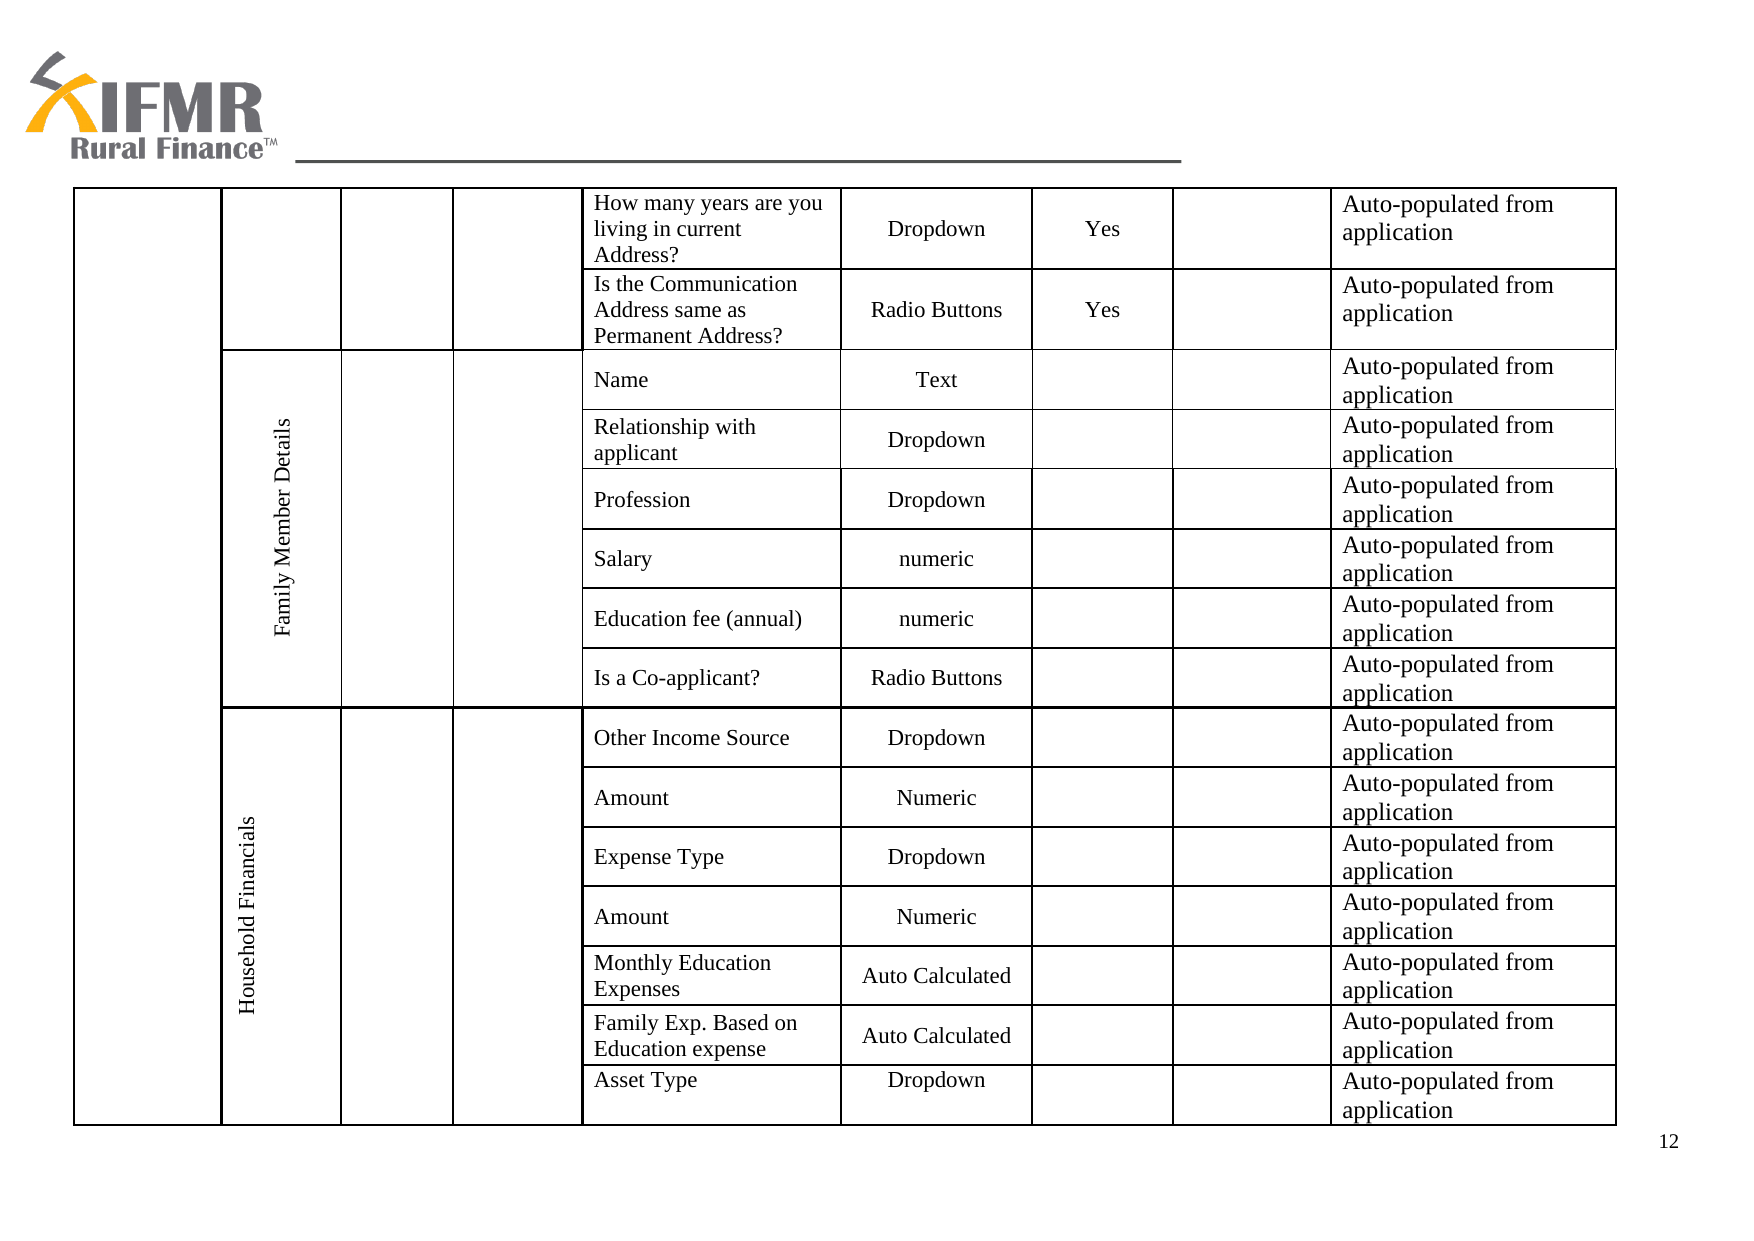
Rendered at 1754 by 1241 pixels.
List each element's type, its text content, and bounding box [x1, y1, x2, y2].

table_cell Auto-populated from application [1332, 530, 1615, 587]
table_cell Dropdown [842, 828, 1031, 885]
table_cell Household Financials [223, 709, 340, 1123]
table_cell [1174, 887, 1330, 945]
table_cell Is the Communication Address same as Permanent Address? [584, 270, 840, 349]
table_cell numeric [842, 530, 1031, 587]
table_cell [1033, 828, 1172, 885]
table_cell Relationship with applicant [583, 410, 840, 468]
table_cell Yes [1033, 270, 1172, 349]
table_cell Radio Buttons [842, 649, 1031, 706]
table_cell [1174, 709, 1330, 766]
table_cell [1033, 947, 1172, 1004]
table_cell Salary [583, 530, 840, 587]
table_cell [1174, 530, 1330, 587]
table_cell Name [583, 350, 840, 408]
table_cell Profession [583, 469, 840, 528]
table_cell Dropdown [842, 469, 1031, 528]
picture [18, 45, 284, 166]
table_cell Radio Buttons [842, 270, 1031, 349]
table_cell [1174, 1066, 1330, 1123]
table_cell [1173, 350, 1330, 408]
table_cell Expense Type [584, 828, 840, 885]
table_cell [1033, 350, 1172, 408]
table_cell Auto-populated from application [1332, 709, 1615, 766]
table_cell Auto-populated from application [1332, 189, 1615, 268]
table_cell Education fee (annual) [583, 589, 840, 647]
table_cell Amount [584, 887, 840, 945]
table_cell Family Exp. Based on Education expense [584, 1006, 840, 1064]
table_cell Other Income Source [584, 709, 840, 766]
table_cell Yes [1033, 189, 1172, 268]
table_cell [454, 709, 581, 1123]
table_cell Auto-populated from application [1332, 887, 1615, 945]
table_cell [1173, 410, 1330, 468]
table_cell Dropdown [842, 1066, 1031, 1123]
table_cell Auto-populated from application [1332, 1006, 1615, 1064]
table_cell [1033, 589, 1172, 647]
table_cell Dropdown [842, 709, 1031, 766]
table_cell Numeric [842, 768, 1031, 826]
table_cell [1033, 649, 1172, 706]
table_cell Auto Calculated [842, 1006, 1031, 1064]
table_cell [342, 351, 453, 706]
table_cell [1033, 410, 1172, 468]
table_cell Auto-populated from application [1332, 828, 1615, 885]
table_cell Numeric [842, 887, 1031, 945]
table_cell Auto-populated from application [1332, 768, 1615, 826]
table_cell [1174, 589, 1330, 647]
table_cell [1174, 768, 1330, 826]
table_cell Auto-populated from application [1331, 409, 1615, 468]
table_cell [1174, 189, 1330, 268]
table_cell [1174, 828, 1330, 885]
table_cell Auto-populated from application [1332, 1066, 1615, 1123]
table_cell [1174, 649, 1330, 706]
table_cell [1033, 709, 1172, 766]
table_cell Auto-populated from application [1332, 947, 1615, 1004]
table_cell Family Member Details [223, 351, 341, 706]
table_cell Auto-populated from application [1332, 649, 1615, 706]
table_cell [1033, 1006, 1172, 1064]
table_cell Amount [584, 768, 840, 826]
table_cell [1033, 530, 1172, 587]
table_cell Monthly Education Expenses [584, 947, 840, 1004]
table_cell Text [841, 350, 1032, 408]
table_cell [1033, 887, 1172, 945]
table_cell [1174, 270, 1330, 349]
table_cell [1033, 768, 1172, 826]
table_cell [454, 351, 582, 706]
table_cell How many years are you living in current Address? [584, 189, 840, 268]
table_cell Asset Type [584, 1066, 840, 1123]
table_cell Auto-populated from application [1332, 468, 1615, 528]
table_cell [342, 709, 452, 1123]
table_cell Auto Calculated [842, 947, 1031, 1004]
table_cell Dropdown [841, 410, 1032, 468]
table_cell [1174, 1006, 1330, 1064]
table_cell Auto-populated from application [1332, 270, 1615, 349]
table_cell Auto-populated from application [1331, 349, 1615, 408]
table_cell [1033, 469, 1172, 528]
table_cell Auto-populated from application [1332, 589, 1615, 647]
table_cell [1033, 1066, 1172, 1123]
table_cell [1174, 469, 1330, 528]
table_cell numeric [842, 589, 1031, 647]
table_cell Is a Co-applicant? [583, 649, 840, 706]
table_cell Dropdown [842, 189, 1031, 268]
table_cell [1174, 947, 1330, 1004]
